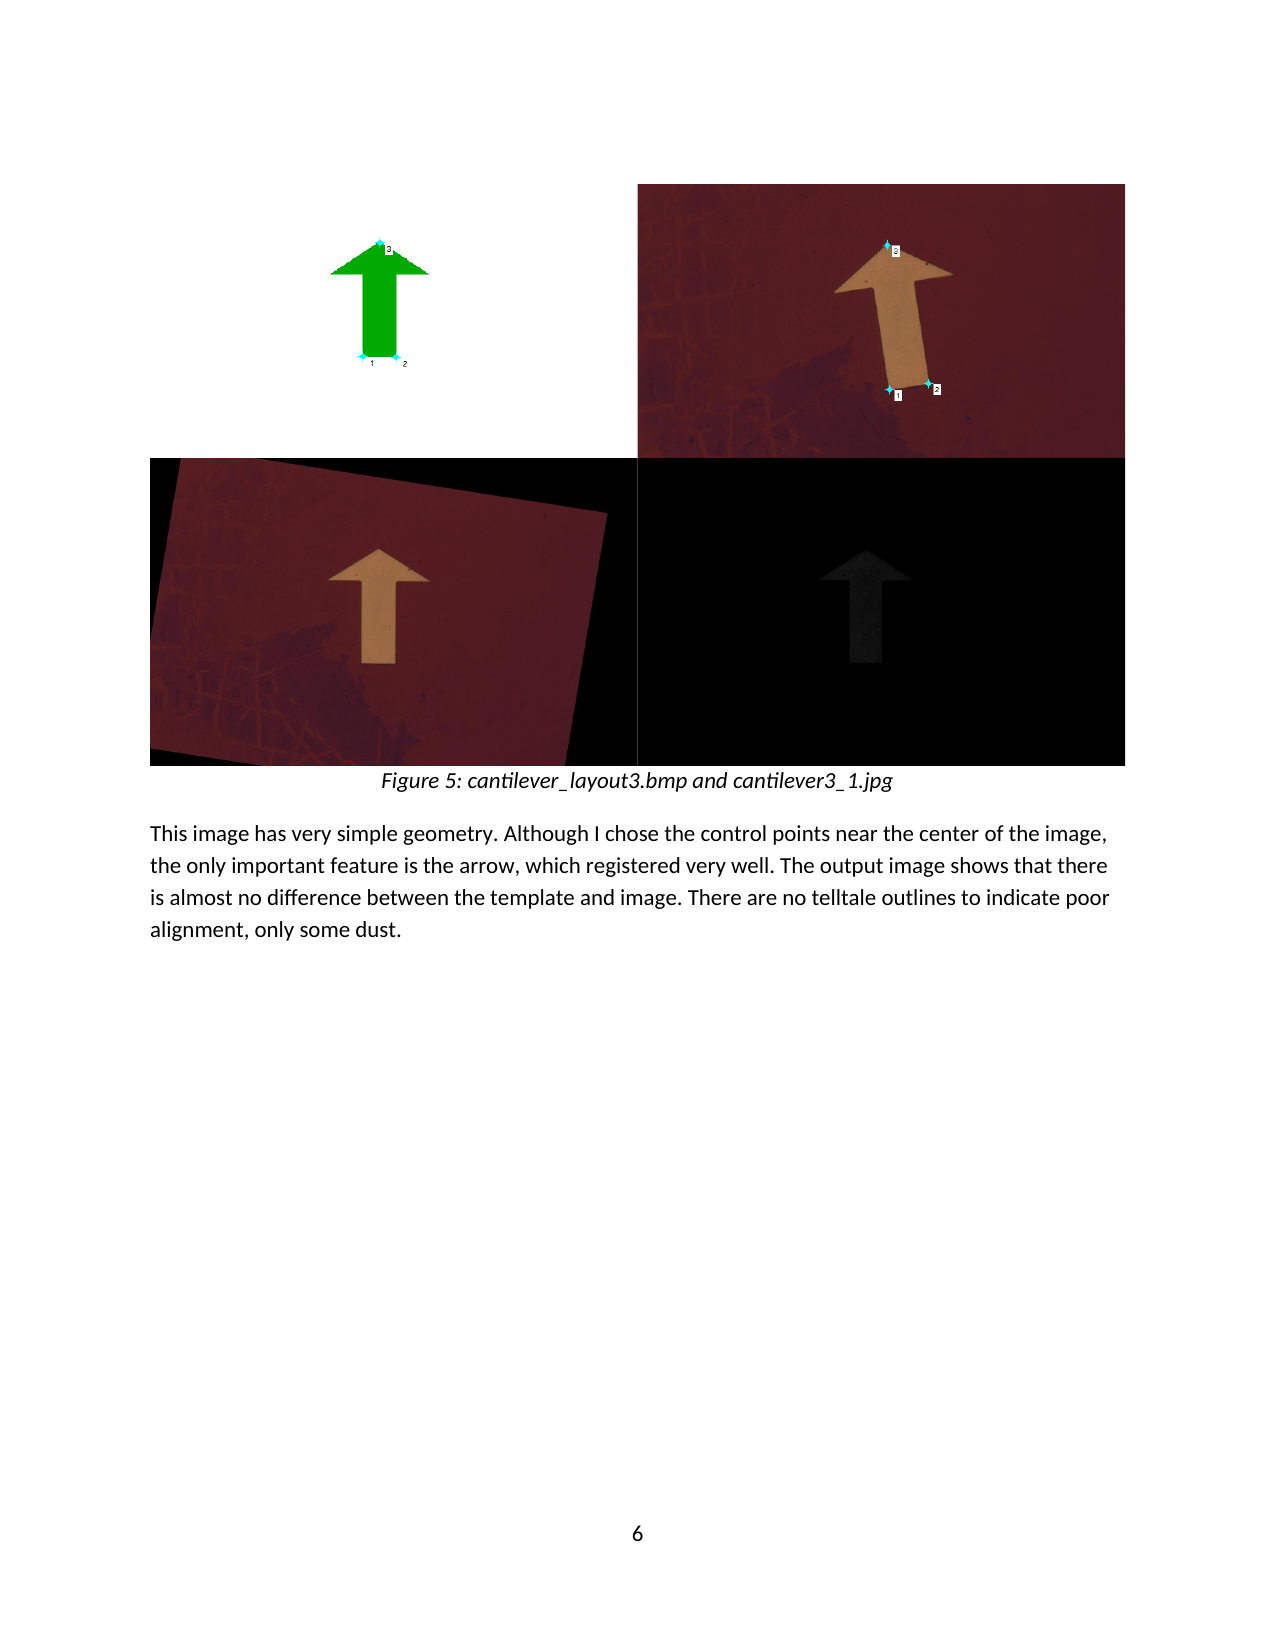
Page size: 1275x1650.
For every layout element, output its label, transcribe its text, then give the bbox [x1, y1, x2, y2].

text Figure 5: cantilever_layout3.bmp and cantilever3_1.jpg [150, 766, 1125, 794]
picture [150, 150, 1125, 766]
text This image has very simple geometry. Although I chose the control points near the center of the image, the only important feature is the arrow, which registered very well. The output image shows that there is almost no difference between the template and image. There are no telltale outlines to indicate poor alignment, only some dust. [150, 819, 1125, 943]
